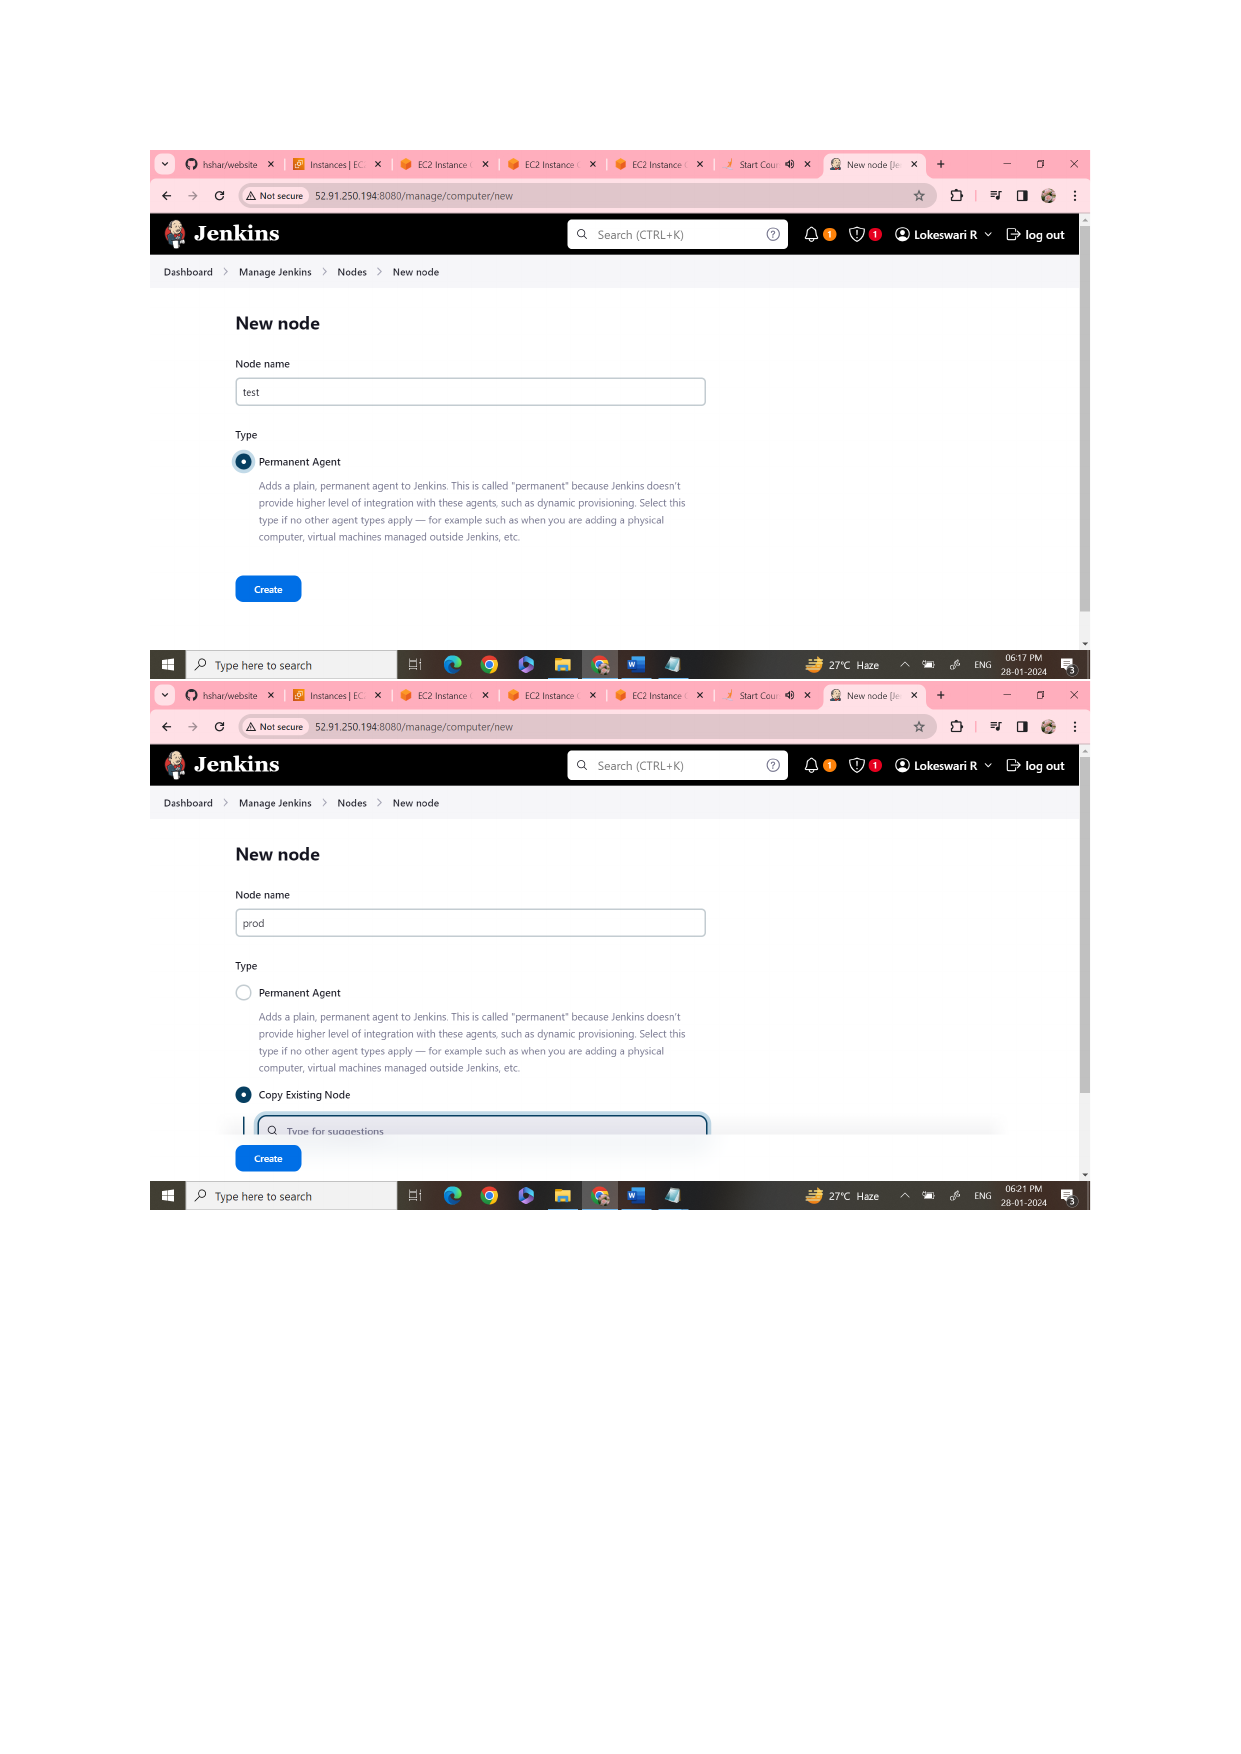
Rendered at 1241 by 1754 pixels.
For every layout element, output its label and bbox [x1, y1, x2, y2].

picture [150, 681, 1091, 1210]
picture [150, 150, 1091, 679]
